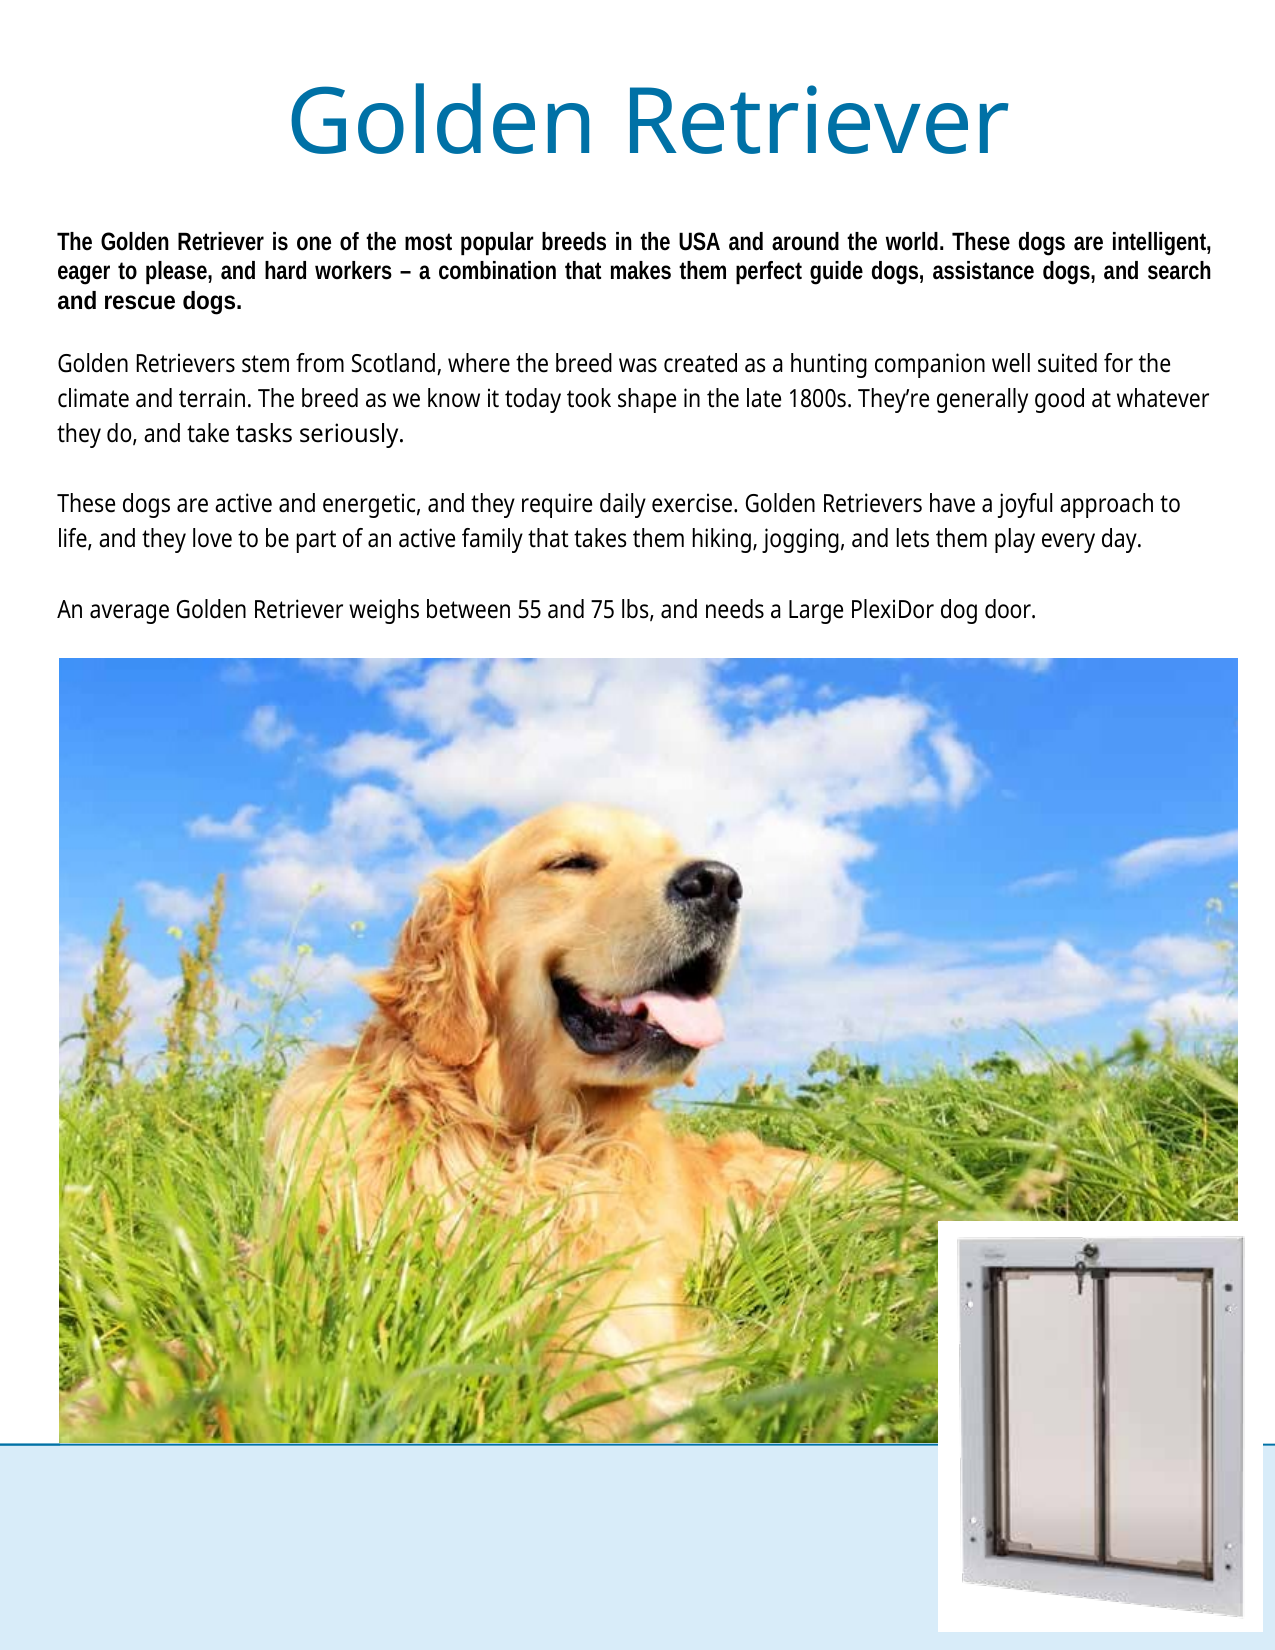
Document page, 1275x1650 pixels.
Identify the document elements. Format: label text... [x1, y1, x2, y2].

text Golden Retriever [148, 55, 1149, 180]
text An average Golden Retriever weighs between 55 and 75 lbs, and needs a Large PlexiDor dog door. [57, 592, 1275, 626]
text The Golden Retriever is one of the most popular breeds in the USA and around the world. These dogs are intelligent, eager to please, and hard workers – a combination that makes them perfect guide dogs, assistance dogs, and search and rescue dogs. [57, 227, 1214, 314]
text Golden Retrievers stem from Scotland, where the breed was created as a hunting companion well suited for the climate and terrain. The breed as we know it today took shape in the late 1800s. They’re generally good at whatever they do, and take tasks seriously. [57, 346, 1239, 450]
text These dogs are active and energetic, and they require daily exercise. Golden Retrievers have a joyful approach to life, and they love to be part of an active family that takes them hiking, jogging, and lets them play every day. [57, 486, 1207, 555]
picture [59, 658, 1263, 1632]
